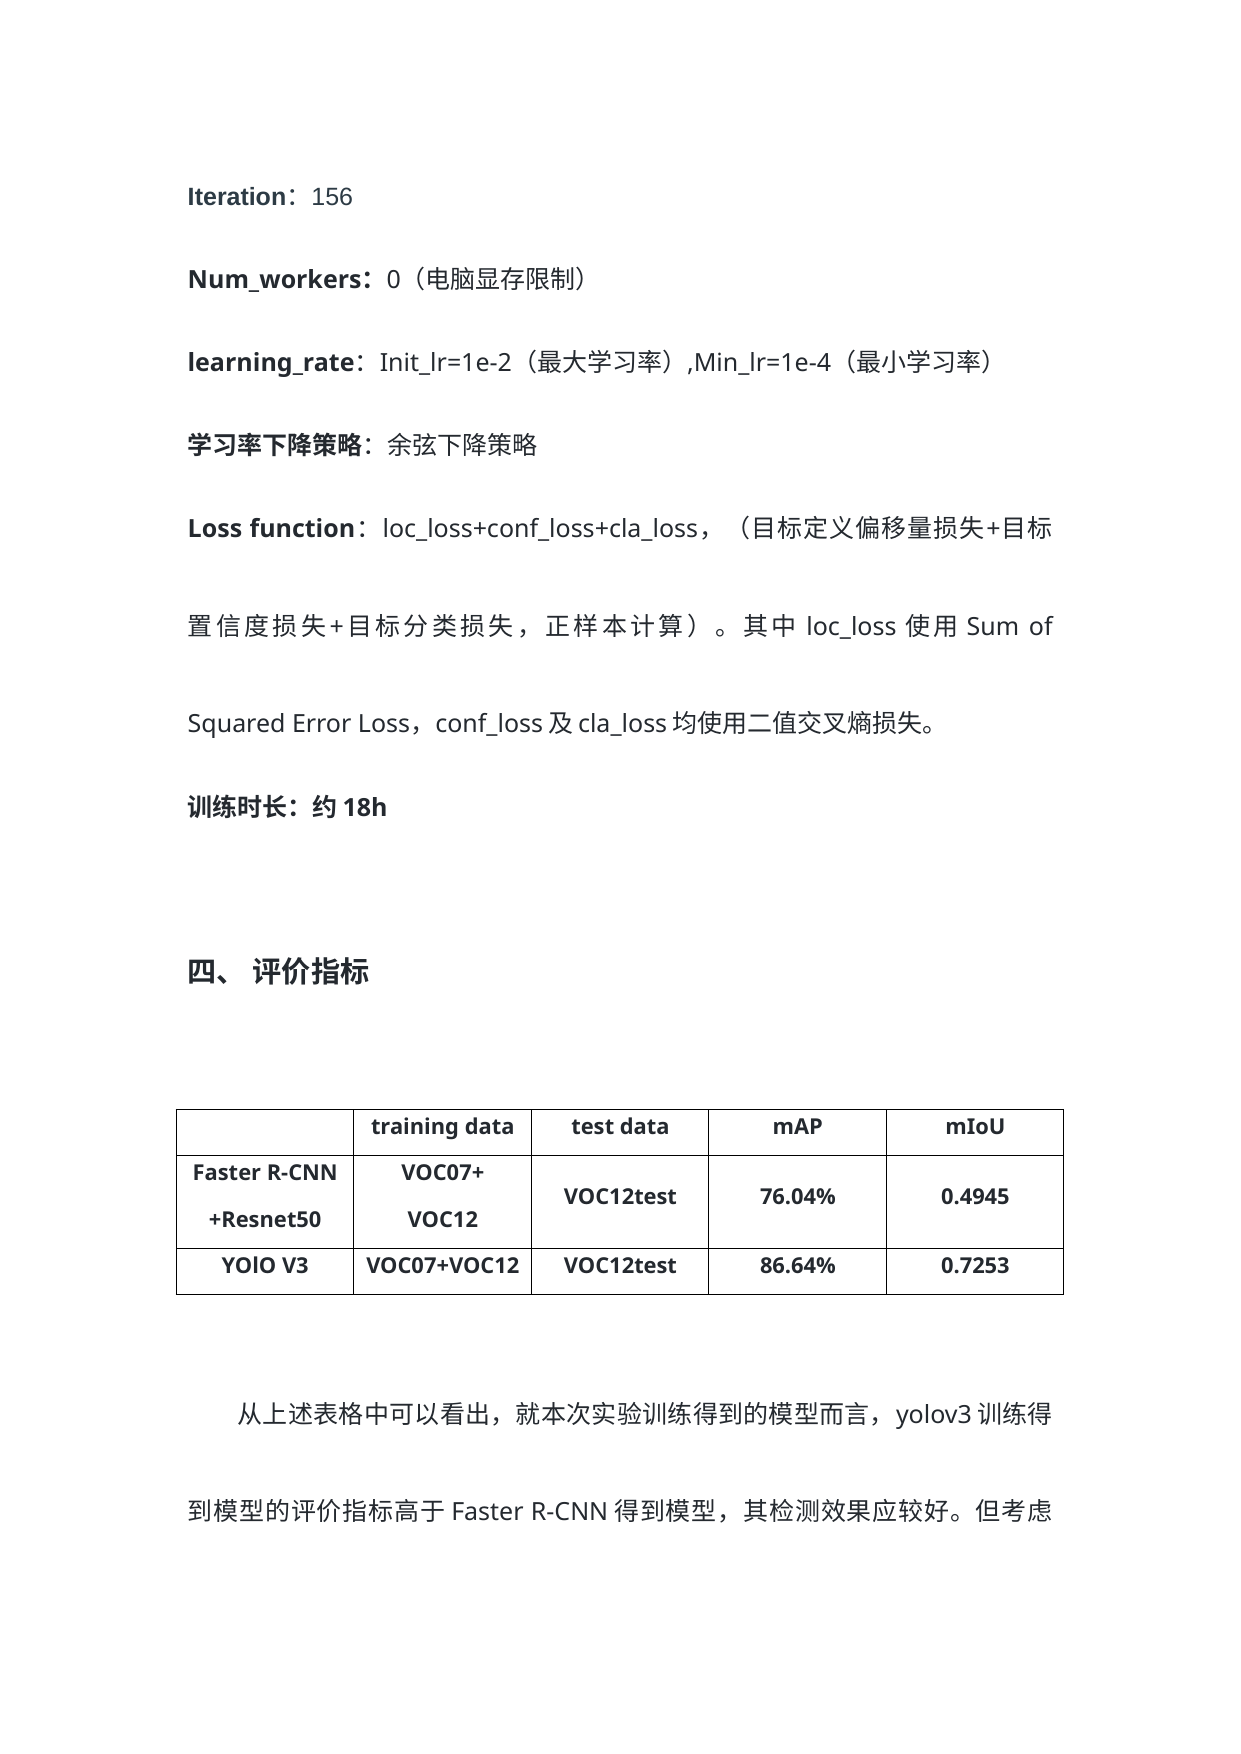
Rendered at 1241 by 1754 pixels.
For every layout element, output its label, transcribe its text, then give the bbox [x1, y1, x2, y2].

table_cell Faster R-CNN +Resnet50 [177, 1156, 353, 1248]
list Num_workers：0（电脑显存限制） [187, 245, 1053, 310]
list Iteration：156 [187, 162, 1053, 227]
table_cell VOC07+ VOC12 [354, 1156, 531, 1248]
list Loss function：loc_loss+conf_loss+cla_loss，（目标定义偏移量损失+目标置信度损失+目标分类损失，正样本计算）。其中loc_loss使用Sum of Squared Error Loss，conf_loss及cla_loss均使用二值交叉熵损失。 [187, 494, 1053, 754]
list 学习率下降策略：余弦下降策略 [187, 411, 1053, 476]
table_cell YOlO V3 [177, 1249, 353, 1294]
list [187, 1380, 1053, 1542]
list learning_rate：Init_lr=1e-2（最大学习率）,Min_lr=1e-4（最小学习率） [187, 328, 1053, 393]
table_header mAP [709, 1110, 886, 1155]
table_cell 0.7253 [887, 1249, 1063, 1294]
table_cell VOC12test [532, 1156, 708, 1248]
list 训练时长：约18h [187, 773, 1053, 838]
table_header training data [354, 1110, 531, 1155]
table_cell 86.64% [709, 1249, 886, 1294]
table_cell 76.04% [709, 1156, 886, 1248]
table_header [177, 1110, 353, 1155]
list 评价指标 [187, 938, 1053, 1003]
table_header test data [532, 1110, 708, 1155]
table_cell VOC07+VOC12 [354, 1249, 531, 1294]
table_cell VOC12test [532, 1249, 708, 1294]
table_cell 0.4945 [887, 1156, 1063, 1248]
table_header mIoU [887, 1110, 1063, 1155]
